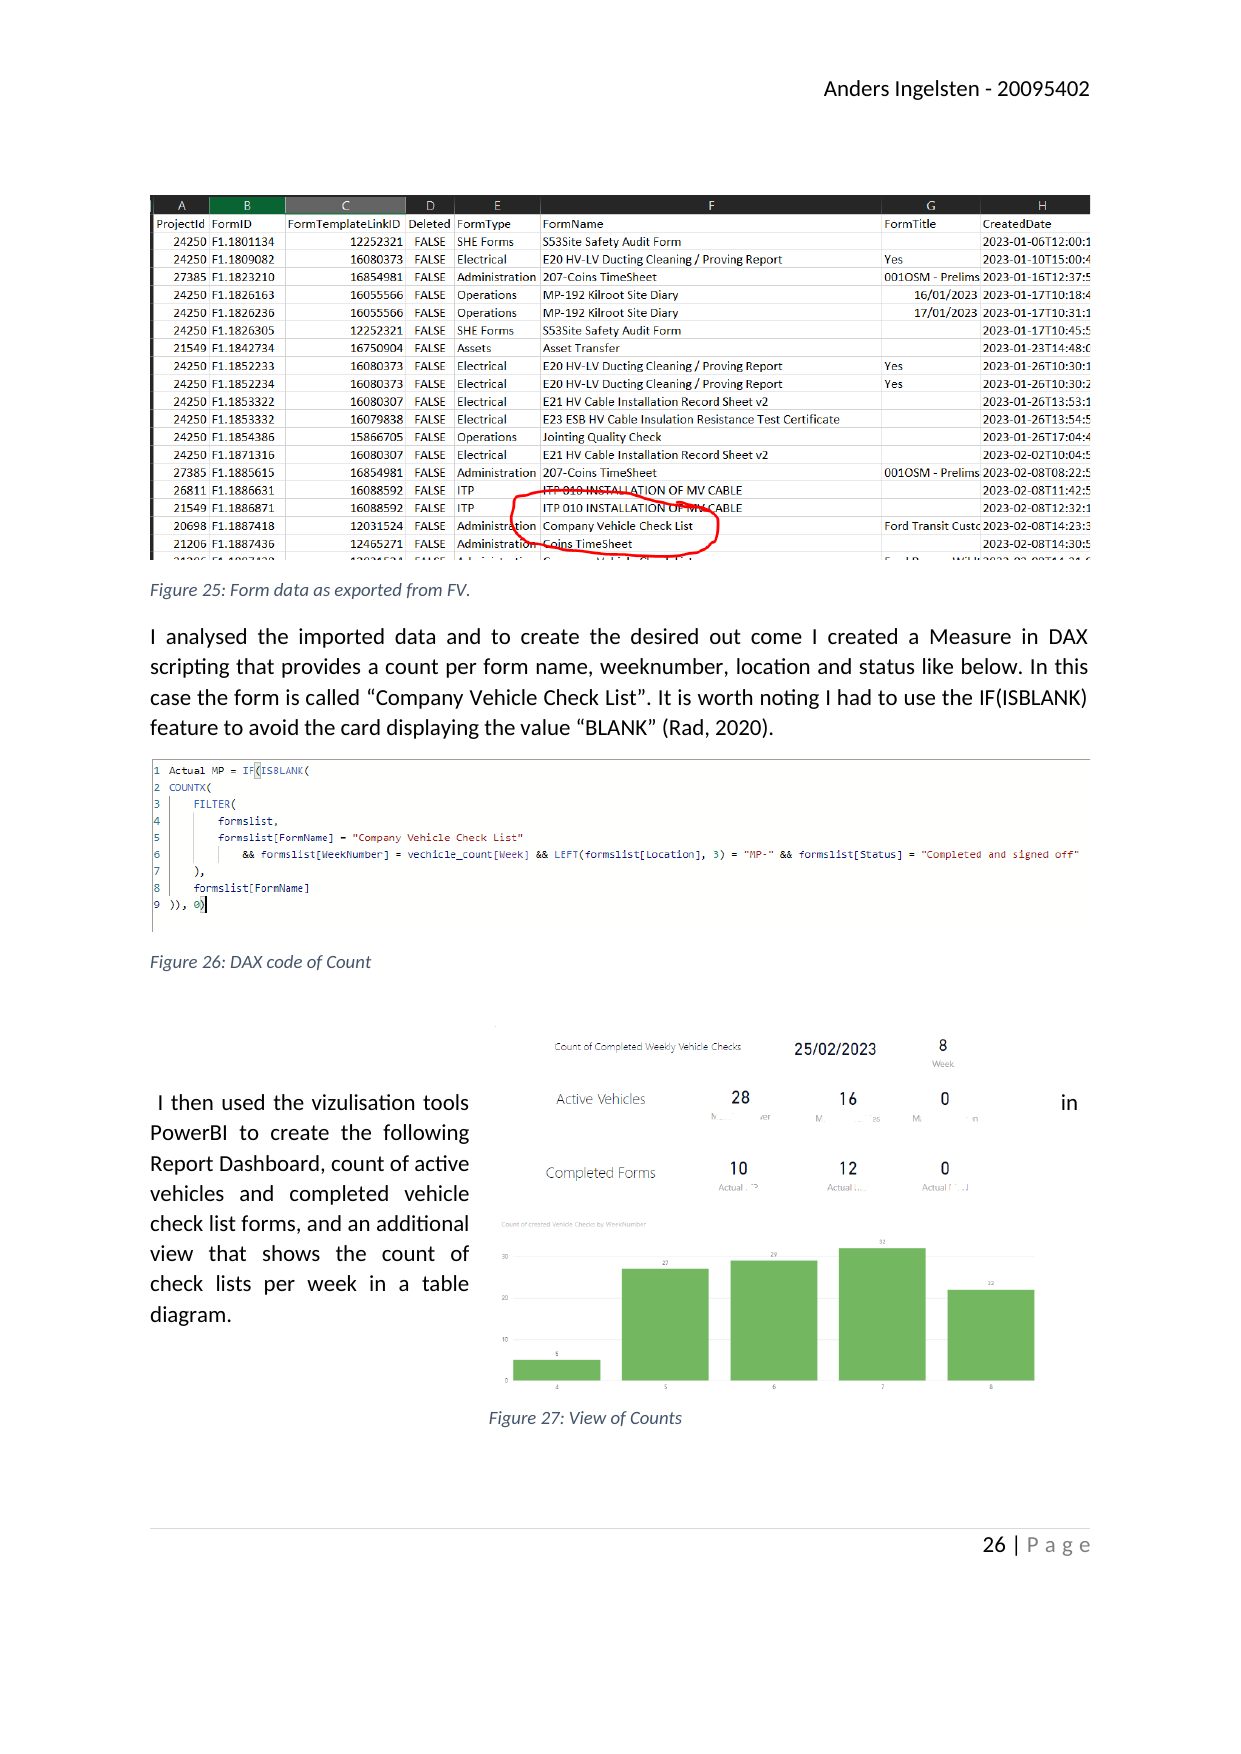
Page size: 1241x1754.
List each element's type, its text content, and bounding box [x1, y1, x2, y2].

text Figure : DAX code of Count [150, 951, 1090, 974]
picture [150, 195, 1091, 560]
picture [150, 759, 1091, 932]
text Figure : Form data as exported from FV. [150, 578, 1090, 601]
text I analysed the imported data and to create the desired out come I created a Measure in DAX scripting that provides a count per form name, weeknumber, location and status like below. In this case the form is called “Company Vehicle Check List”. It is worth noting I had to use the IF(ISBLANK) feature to avoid the card displaying the value “BLANK” (Rad, 2020). [150, 622, 1090, 741]
text I then used the vizulisation tools in PowerBI to create the following Report Dashboard, count of active vehicles and completed vehicle check list forms, and an additional view that shows the count of check lists per week in a table diagram. [150, 1088, 488, 1328]
picture [488, 1017, 1042, 1396]
